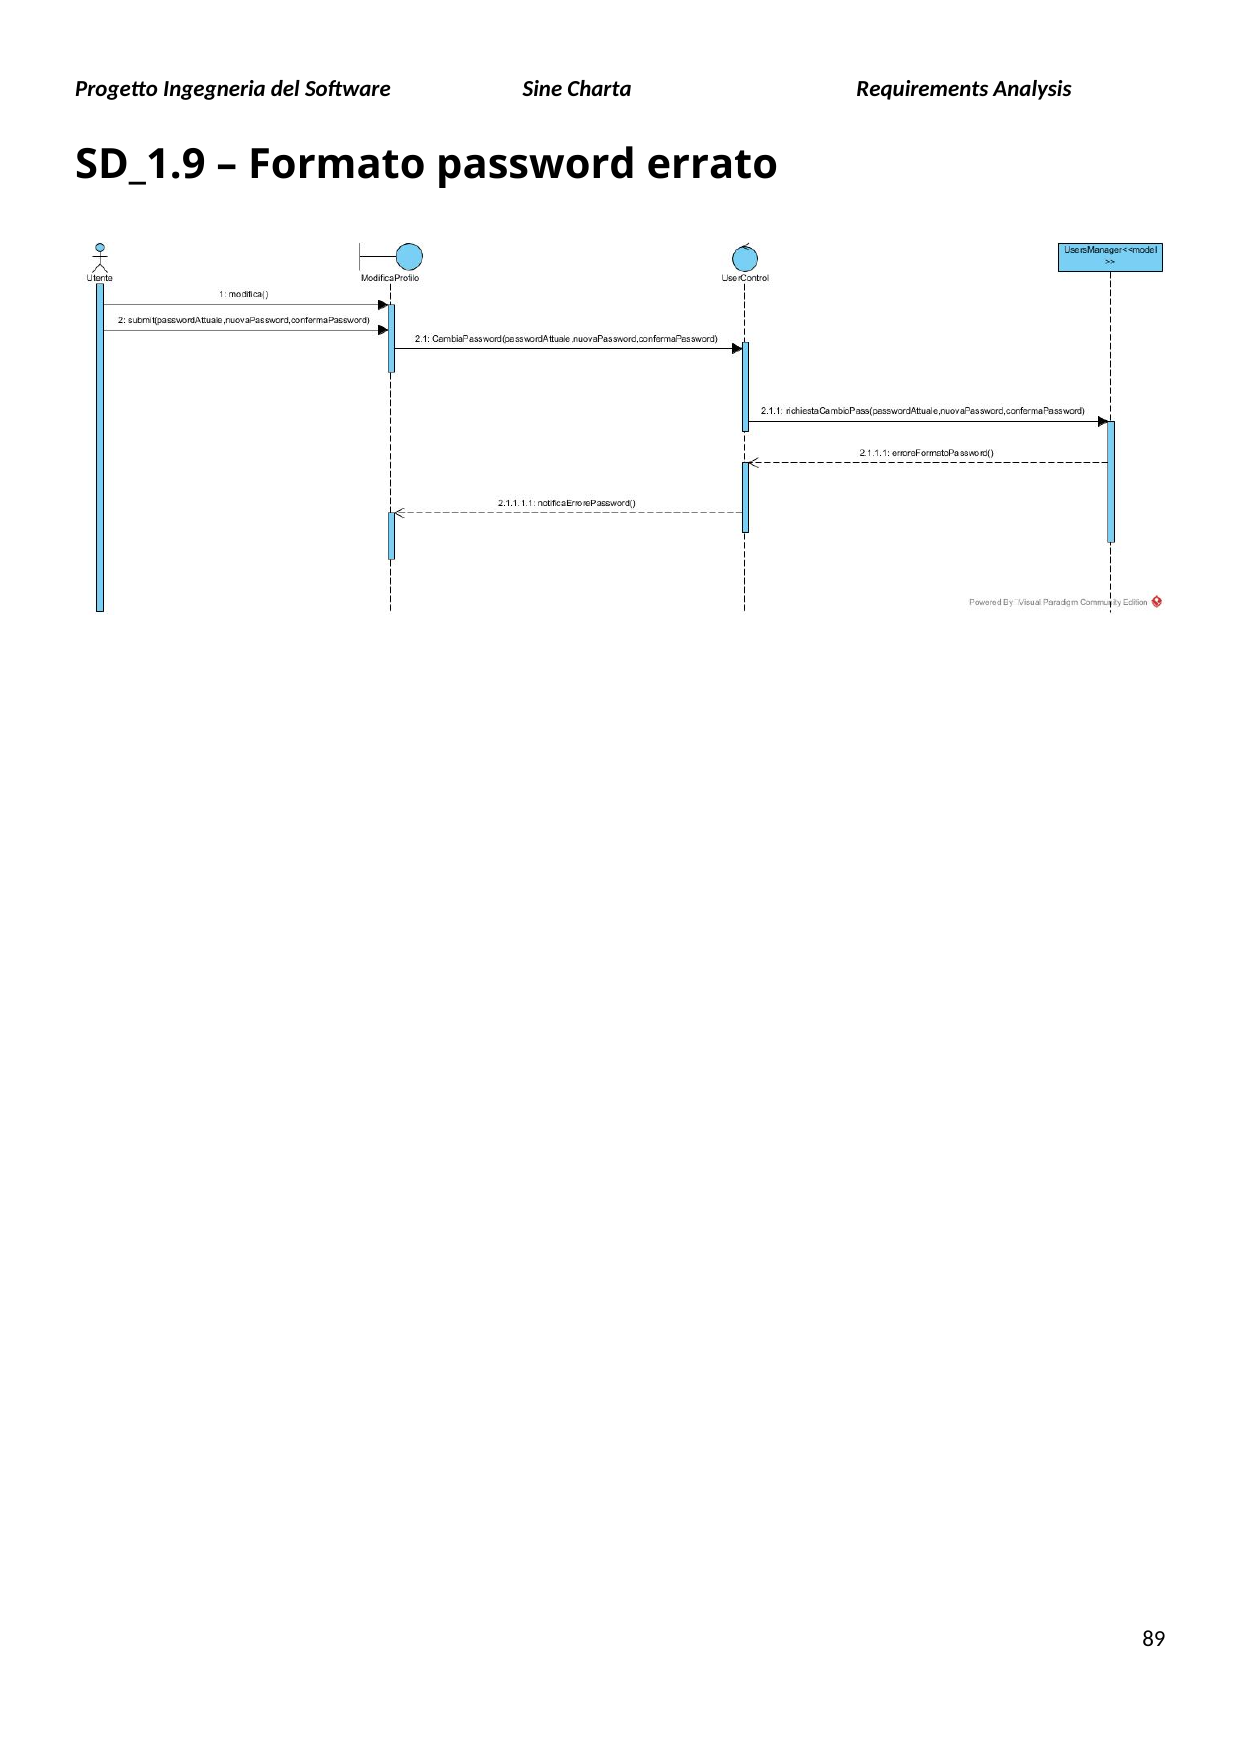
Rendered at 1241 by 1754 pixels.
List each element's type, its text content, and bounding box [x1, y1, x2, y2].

picture [75, 242, 1166, 615]
subtitle SD_1.9 – Formato password errato [75, 134, 1165, 191]
